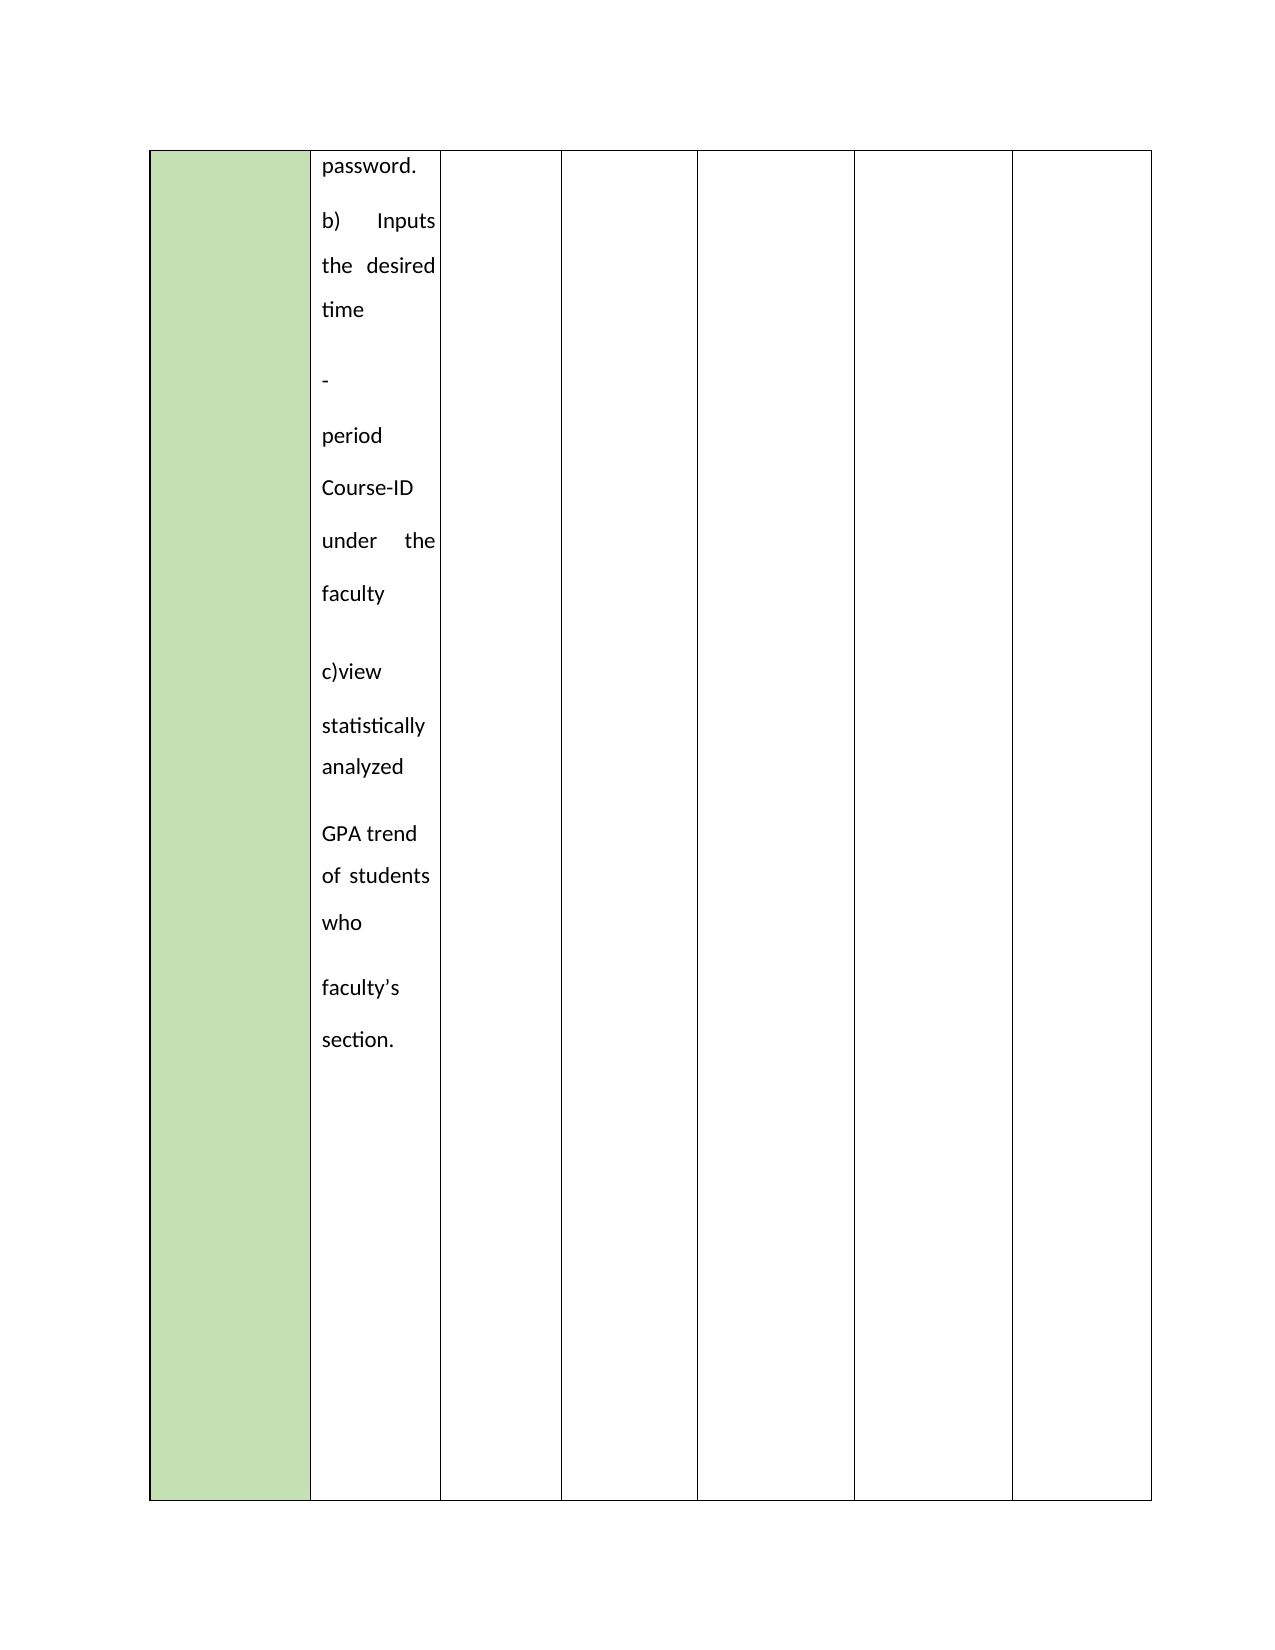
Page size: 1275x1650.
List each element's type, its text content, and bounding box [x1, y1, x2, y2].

table_header [698, 151, 854, 1500]
table_header password. b) Inputs the desired time - period Course-ID under the faculty c)view statistically analyzed GPA trend of students who faculty’s section. [311, 151, 440, 1500]
table_header [562, 151, 697, 1500]
table_header [151, 151, 310, 1500]
table_header [441, 151, 561, 1500]
table_header [1013, 151, 1151, 1500]
table_header [855, 151, 1012, 1500]
